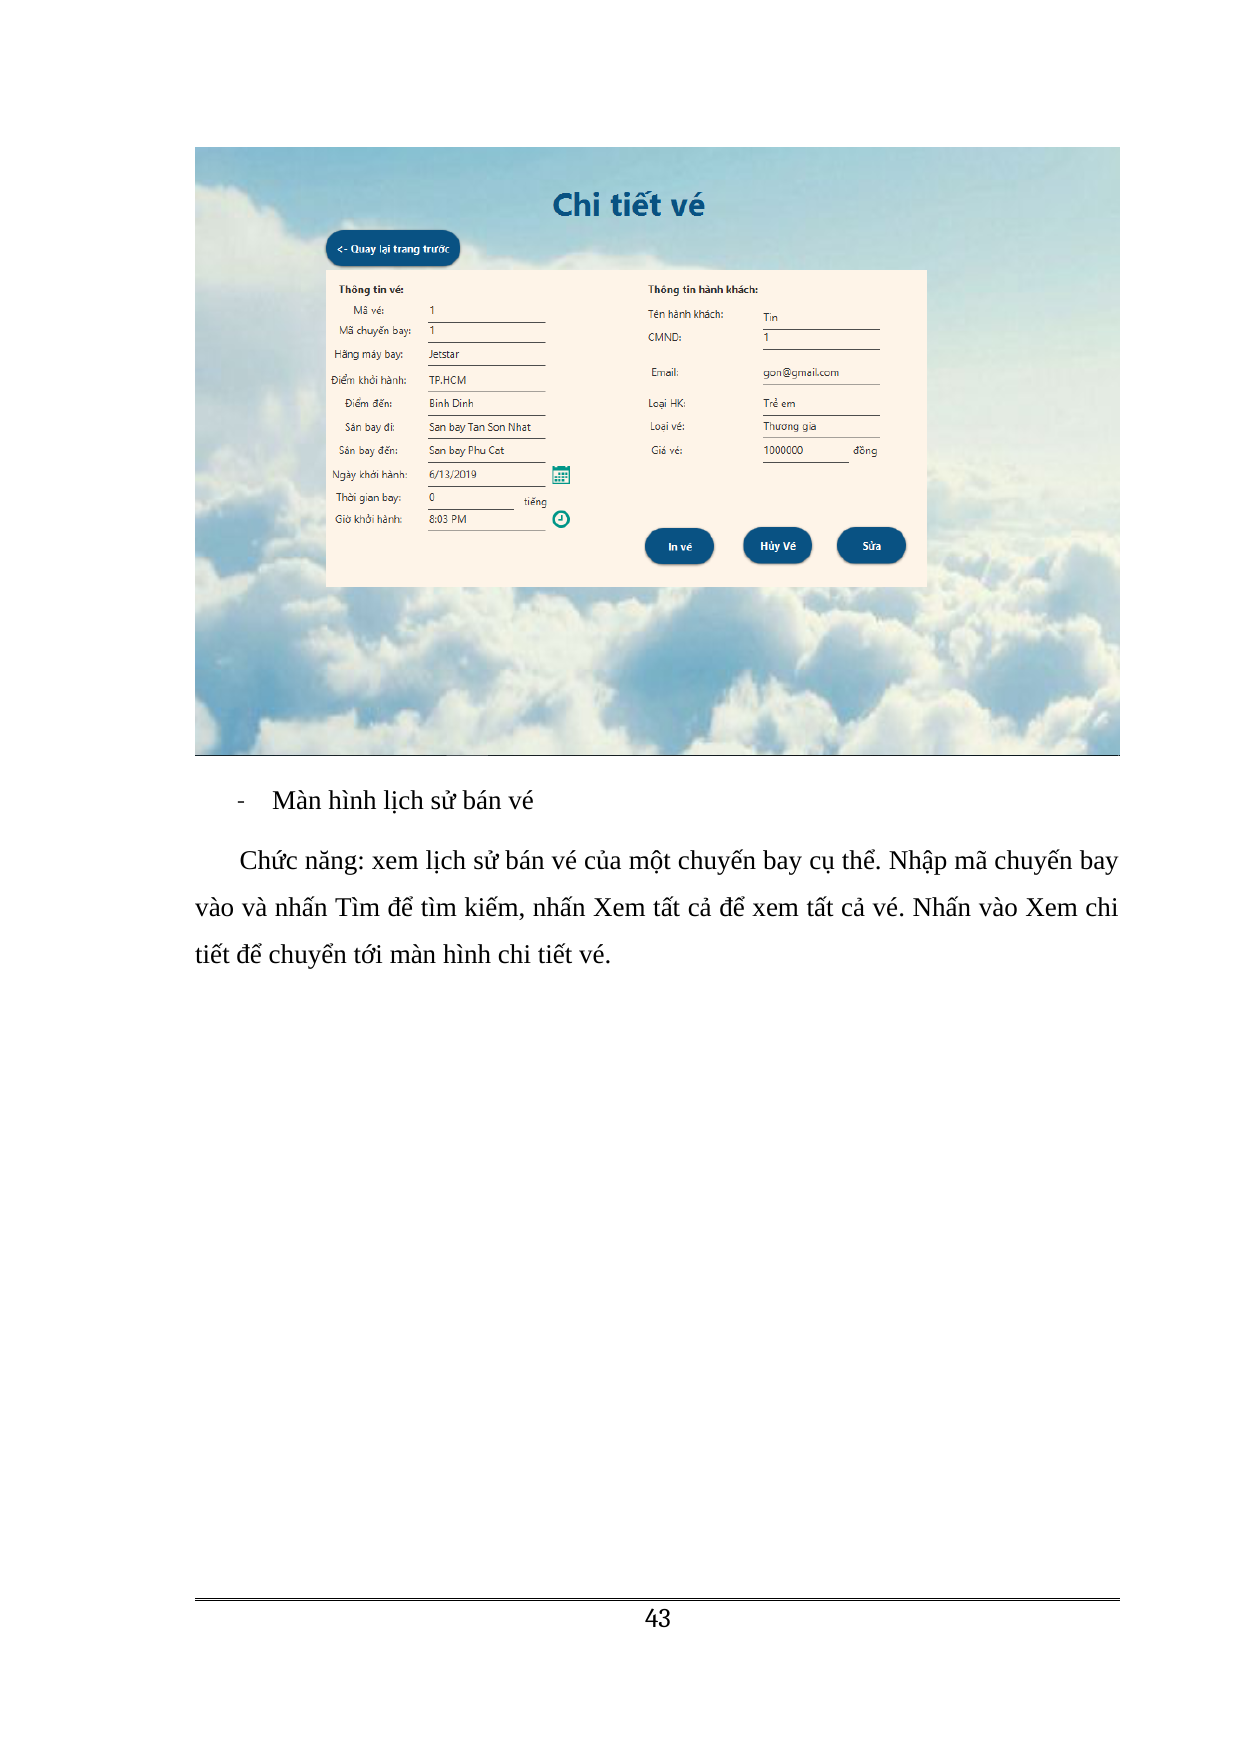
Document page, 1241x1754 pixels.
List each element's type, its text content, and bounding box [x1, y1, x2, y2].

picture [195, 147, 1120, 756]
text Chức năng: xem lịch sử bán vé của một chuyến bay cụ thể. Nhập mã chuyến bay vào và nhấn Tìm để tìm kiếm, nhấn Xem tất cả để xem tất cả vé. Nhấn vào Xem chi tiết để chuyển tới màn hình chi tiết vé. [195, 844, 1120, 969]
list Màn hình lịch sử bán vé [236, 784, 1120, 816]
